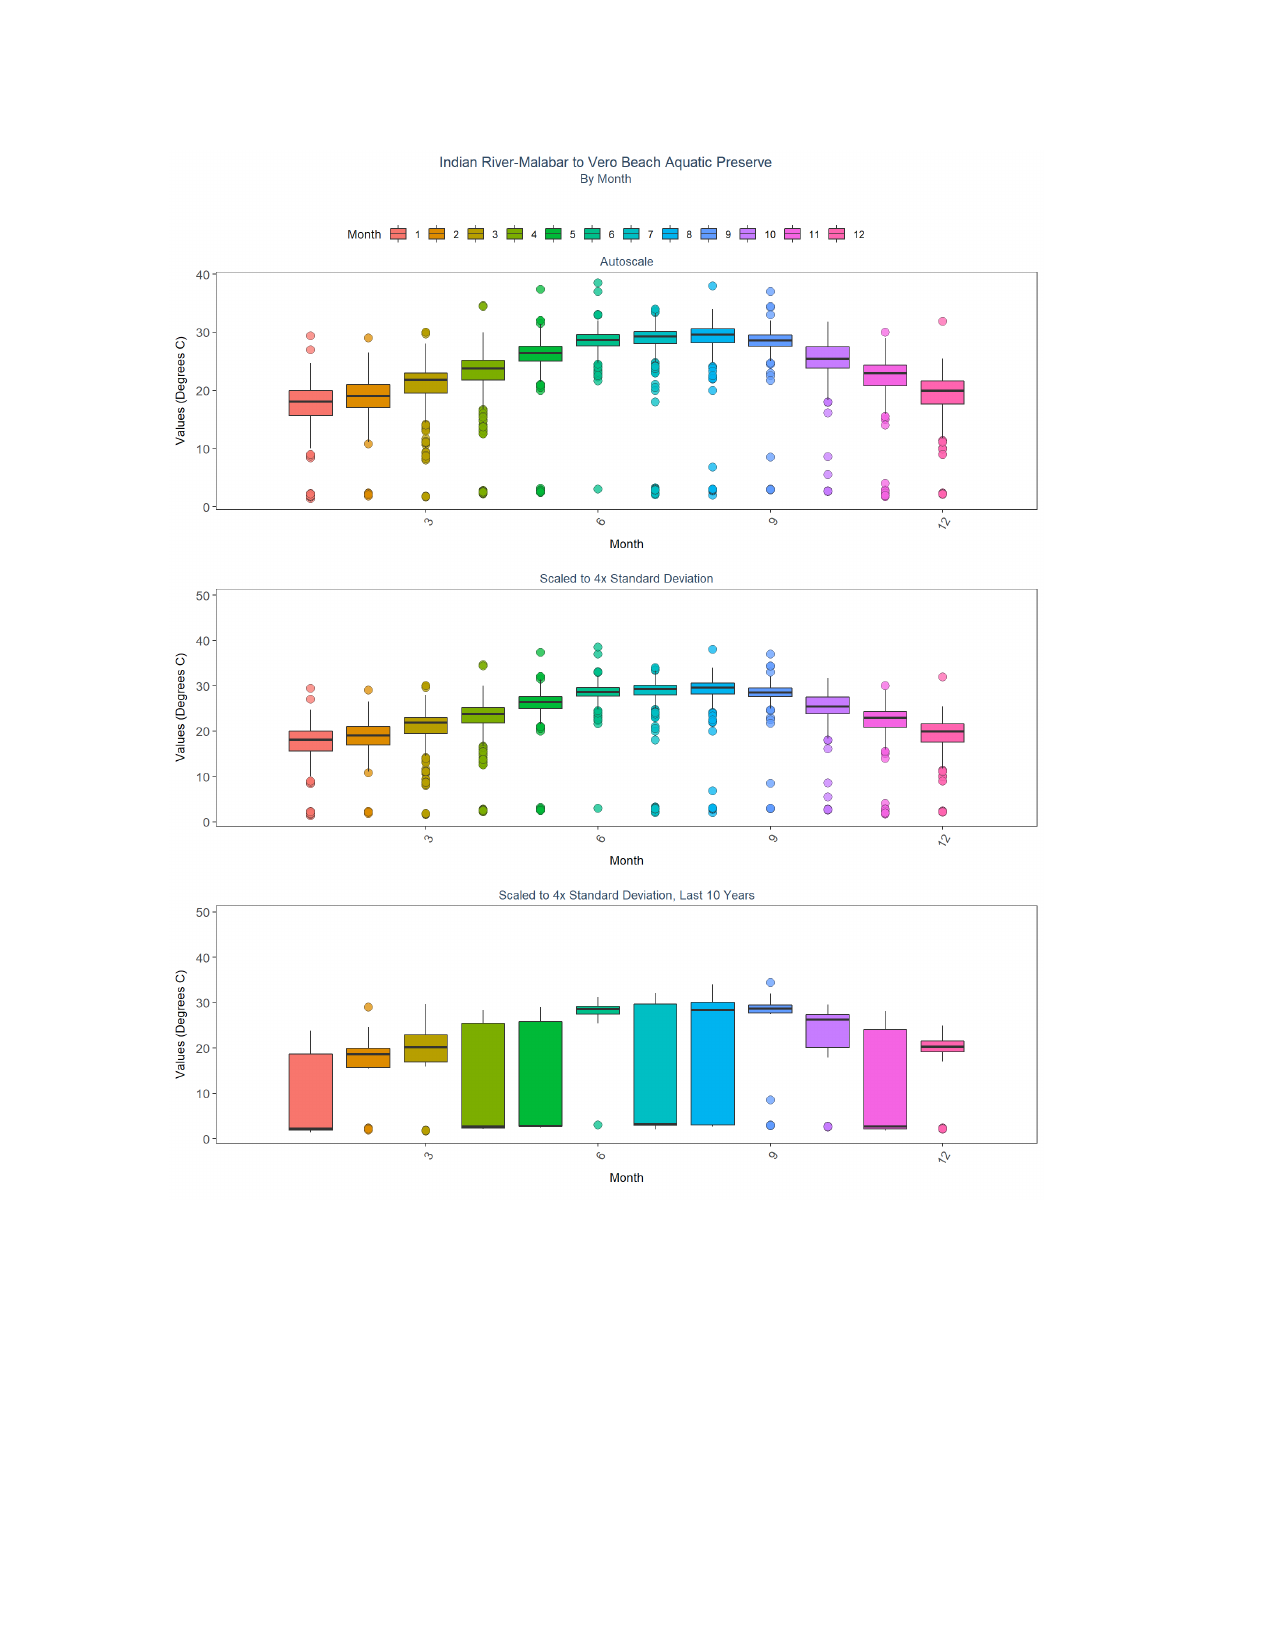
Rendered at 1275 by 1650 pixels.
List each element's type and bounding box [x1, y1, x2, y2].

picture [168, 150, 1044, 1200]
